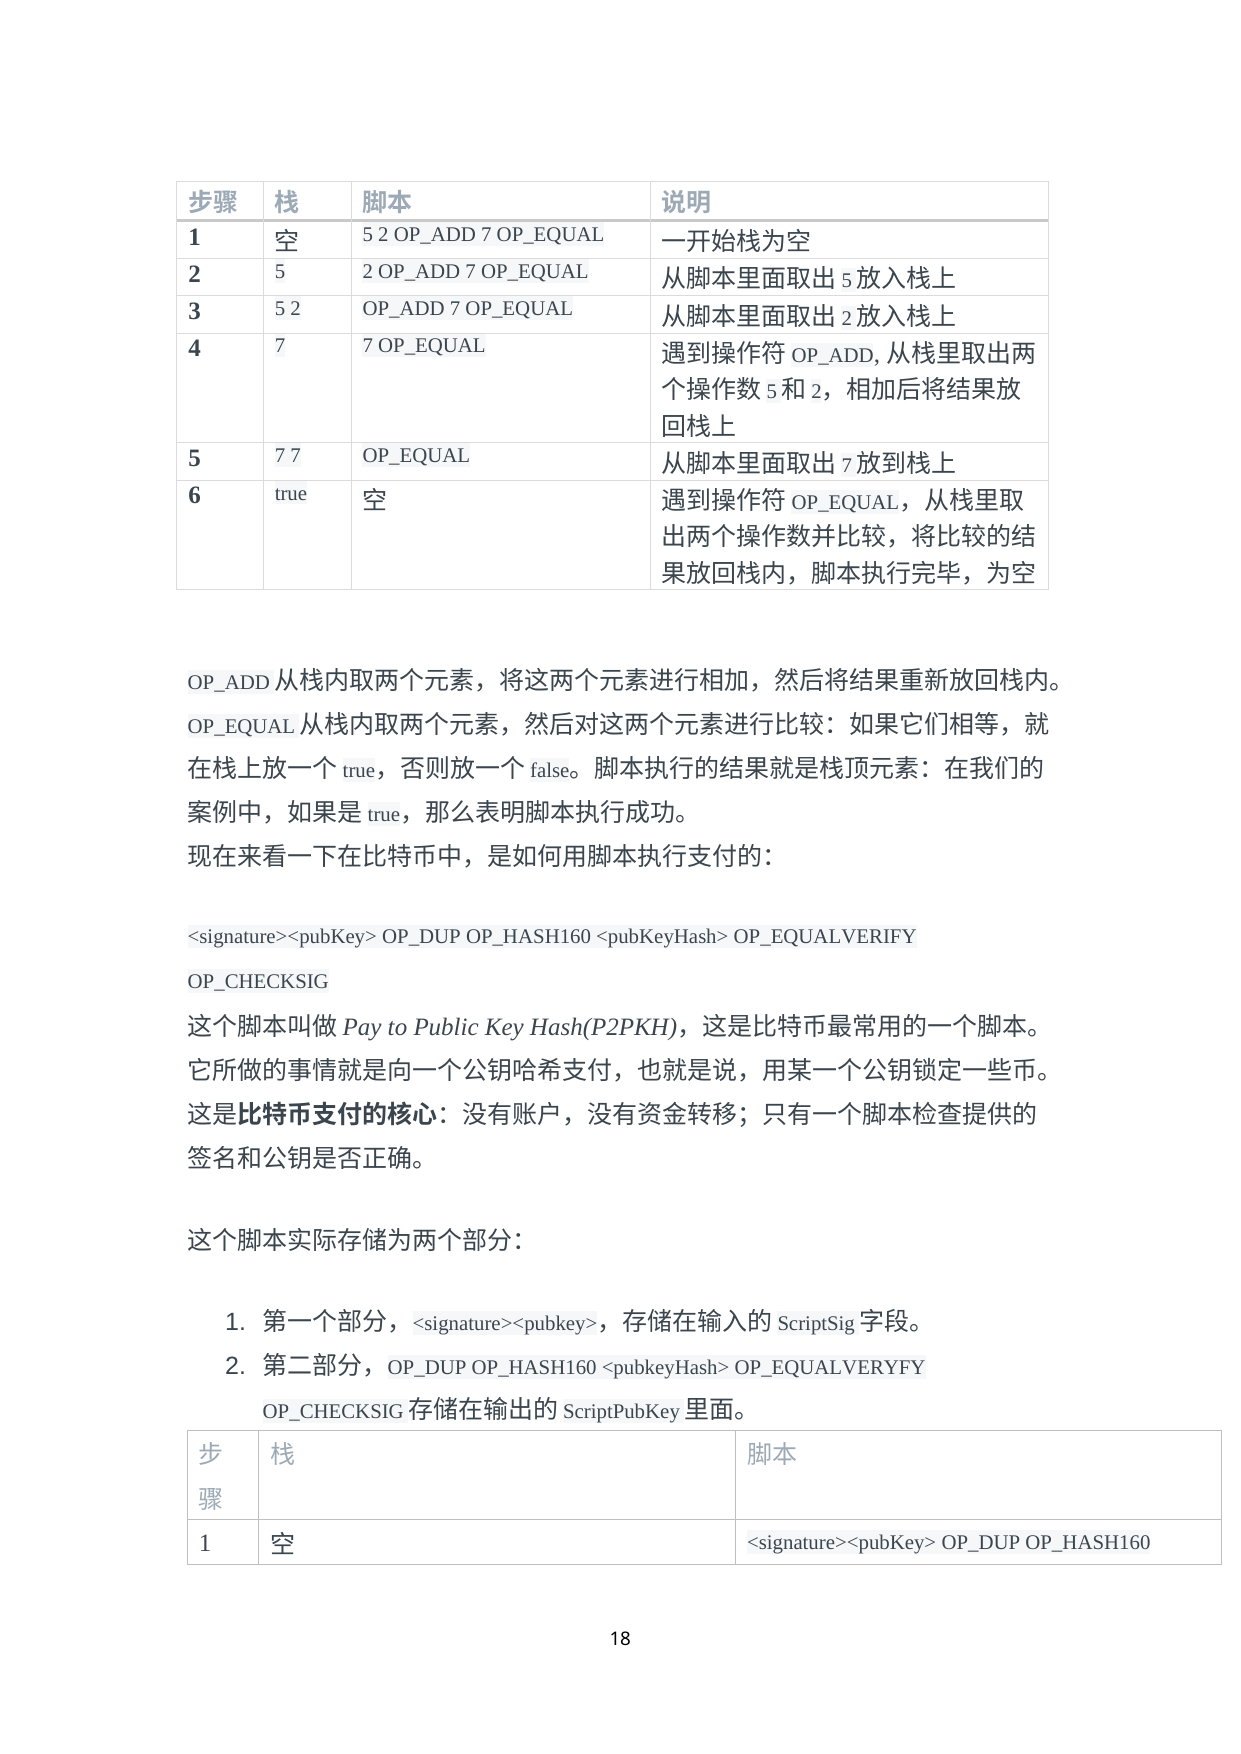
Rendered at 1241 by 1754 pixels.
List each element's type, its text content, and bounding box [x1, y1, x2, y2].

table_cell 空 [259, 1520, 735, 1564]
text <signature><pubKey> OP_DUP OP_HASH160 <pubKeyHash> OP_EQUALVERIFY OP_CHECKSIG [187, 914, 1053, 1003]
table_cell 5 2 [264, 296, 351, 332]
table_cell OP_ADD 7 OP_EQUAL [352, 296, 650, 332]
table_cell 遇到操作符OP_EQUAL，从栈里取出两个操作数并比较，将比较的结果放回栈内，脚本执行完毕，为空 [651, 481, 1048, 589]
table_header 脚本 [352, 182, 650, 218]
table_cell 7 [264, 334, 351, 442]
table_cell 5 [177, 443, 263, 479]
table_header 步骤 [188, 1431, 258, 1519]
list 第一个部分，<signature><pubkey>，存储在输入的ScriptSig字段。 [225, 1298, 1053, 1342]
table_cell 从脚本里面取出5放入栈上 [651, 259, 1048, 295]
table_header 栈 [264, 182, 351, 218]
table_header 说明 [651, 182, 1048, 218]
table_cell 7 7 [264, 443, 351, 479]
list 第二部分，OP_DUP OP_HASH160 <pubkeyHash> OP_EQUALVERYFY OP_CHECKSIG存储在输出的ScriptPubKey里面。 [225, 1342, 1053, 1430]
table_cell 2 [177, 259, 263, 295]
table_cell 从脚本里面取出7放到栈上 [651, 443, 1048, 479]
table_header 脚本 [736, 1431, 1221, 1519]
table_cell 2 OP_ADD 7 OP_EQUAL [352, 259, 650, 295]
table_cell OP_EQUAL [352, 443, 650, 479]
table_cell 1 [177, 222, 263, 258]
table_cell 空 [264, 222, 351, 258]
table_cell true [264, 481, 351, 589]
table_header 栈 [259, 1431, 735, 1519]
table_cell 一开始栈为空 [651, 222, 1048, 258]
table_cell 7 OP_EQUAL [352, 334, 650, 442]
table_cell 6 [177, 481, 263, 589]
text 现在来看一下在比特币中，是如何用脚本执行支付的： [187, 833, 1053, 877]
table_cell 从脚本里面取出2放入栈上 [651, 296, 1048, 332]
table_cell 3 [177, 296, 263, 332]
table_cell 5 2 OP_ADD 7 OP_EQUAL [352, 222, 650, 258]
table_cell 1 [188, 1520, 258, 1564]
table_cell 遇到操作符OP_ADD, 从栈里取出两个操作数5和2，相加后将结果放回栈上 [651, 334, 1048, 442]
table_cell 5 [264, 259, 351, 295]
text OP_ADD从栈内取两个元素，将这两个元素进行相加，然后将结果重新放回栈内。OP_EQUAL从栈内取两个元素，然后对这两个元素进行比较：如果它们相等，就在栈上放一个true，否则放一个false。脚本执行的结果就是栈顶元素：在我们的案例中，如果是true，那么表明脚本执行成功。 [187, 657, 1053, 833]
text 这个脚本叫做Pay to Public Key Hash(P2PKH)，这是比特币最常用的一个脚本。它所做的事情就是向一个公钥哈希支付，也就是说，用某一个公钥锁定一些币。这是比特币支付的核心：没有账户，没有资金转移；只有一个脚本检查提供的签名和公钥是否正确。 [187, 1003, 1053, 1179]
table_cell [736, 1520, 1221, 1564]
text 这个脚本实际存储为两个部分： [187, 1216, 1053, 1260]
table_header 步骤 [177, 182, 263, 218]
table_cell 4 [177, 334, 263, 442]
table_cell 空 [352, 481, 650, 589]
